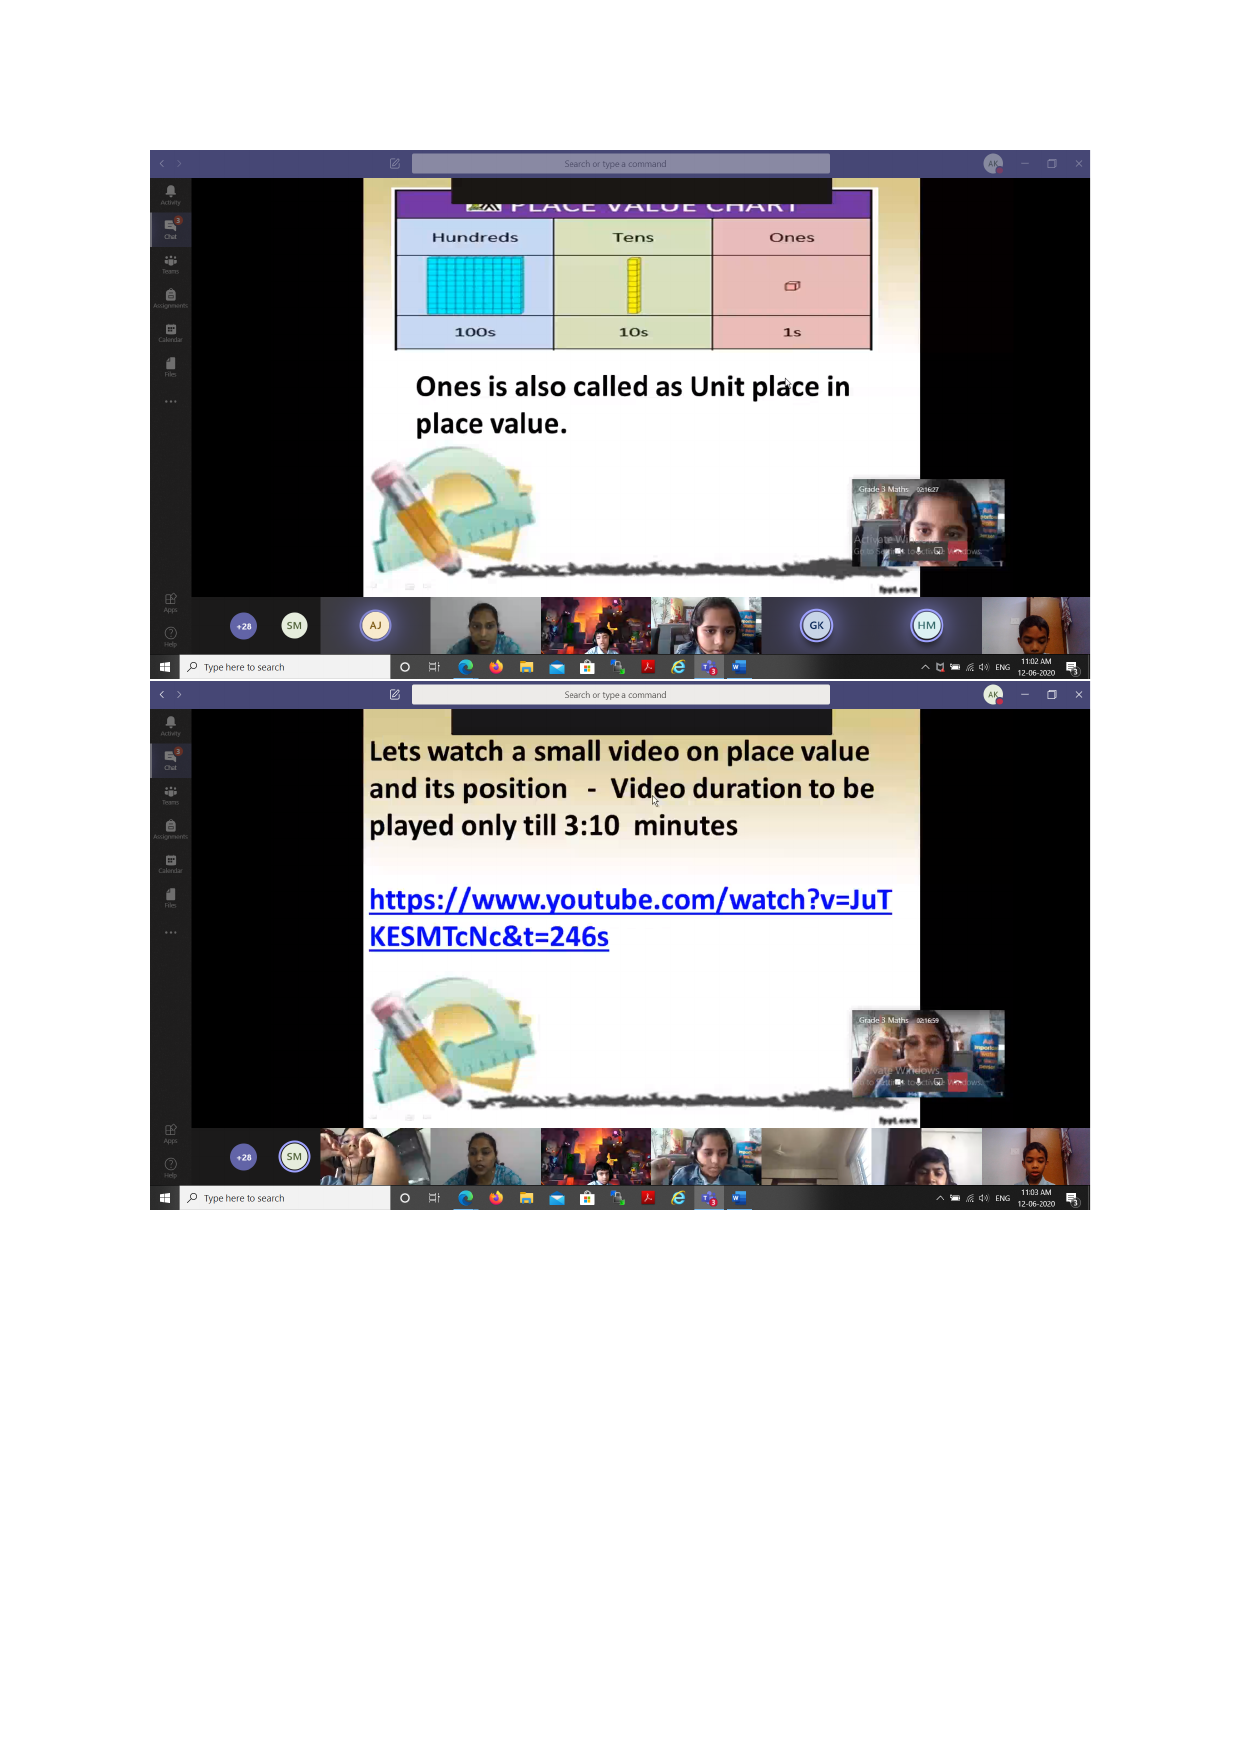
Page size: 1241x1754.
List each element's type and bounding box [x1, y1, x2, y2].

picture [150, 681, 1091, 1210]
picture [150, 150, 1091, 679]
